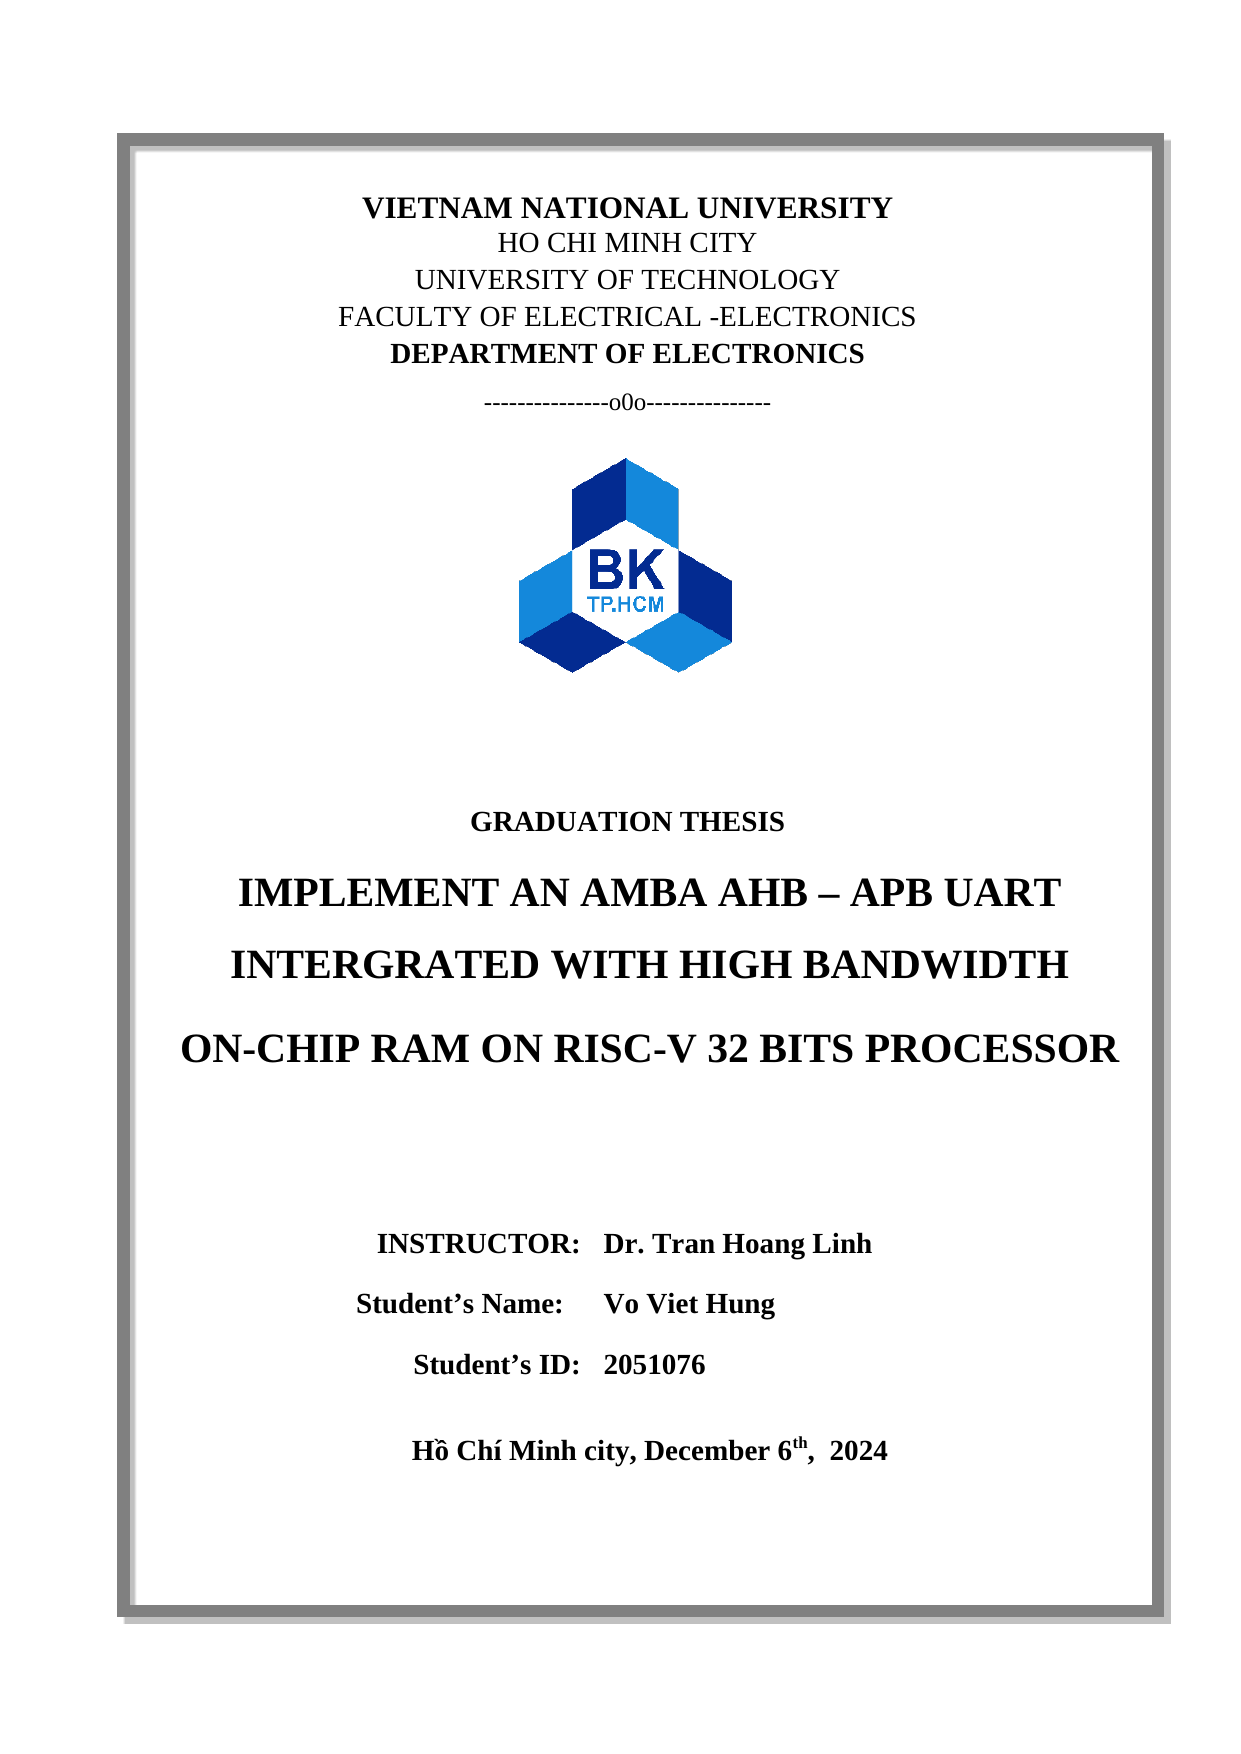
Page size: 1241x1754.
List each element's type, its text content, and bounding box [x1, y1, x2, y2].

text HO CHI MINH CITY [138, 226, 1122, 259]
table_cell 2051076 [592, 1334, 1064, 1394]
table_cell Student’s ID: [297, 1334, 592, 1394]
text VIETNAM NATIONAL UNIVERSITY [138, 190, 1122, 226]
table_cell Student’s Name: [297, 1274, 592, 1334]
table_header Dr. Tran Hoang Linh [592, 1214, 1064, 1274]
text ---------------o0o--------------- [138, 387, 1122, 415]
picture [482, 440, 773, 704]
table_header INSTRUCTOR: [297, 1214, 592, 1274]
text Hồ Chí Minh city, December 6th, 2024 [177, 1433, 1122, 1466]
text DEPARTMENT OF ELECTRONICS [138, 336, 1122, 370]
text ON-CHIP RAM ON RISC-V 32 BITS PROCESSOR [177, 1024, 1122, 1072]
text UNIVERSITY OF TECHNOLOGY [138, 262, 1122, 296]
text GRADUATION THESIS [138, 804, 1122, 838]
table_cell Vo Viet Hung [592, 1274, 1064, 1334]
text IMPLEMENT AN AMBA AHB – APB UART INTERGRATED WITH HIGH BANDWIDTH [177, 867, 1122, 987]
text FACULTY OF ELECTRICAL -ELECTRONICS [138, 299, 1122, 333]
